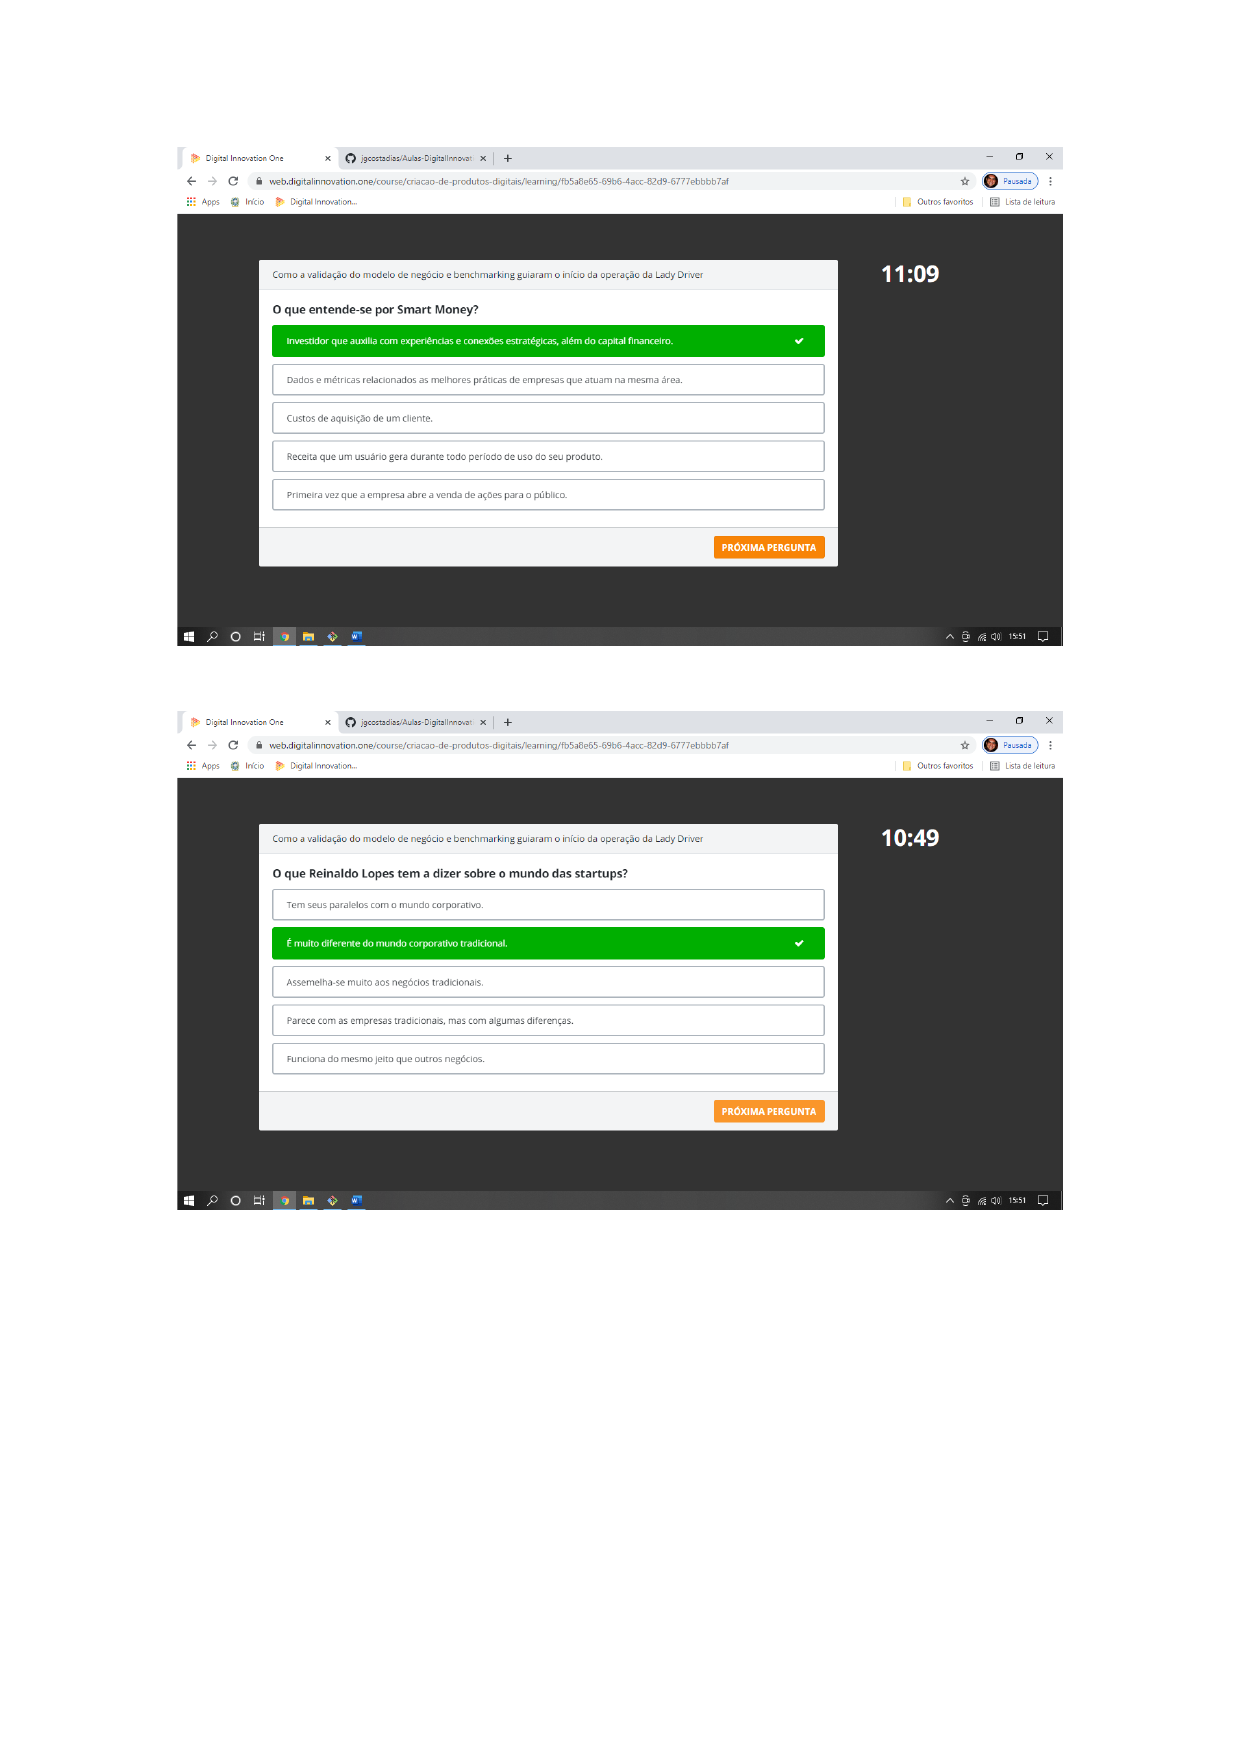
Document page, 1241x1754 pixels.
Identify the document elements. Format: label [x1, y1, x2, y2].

picture [177, 711, 1063, 1210]
picture [177, 147, 1063, 646]
